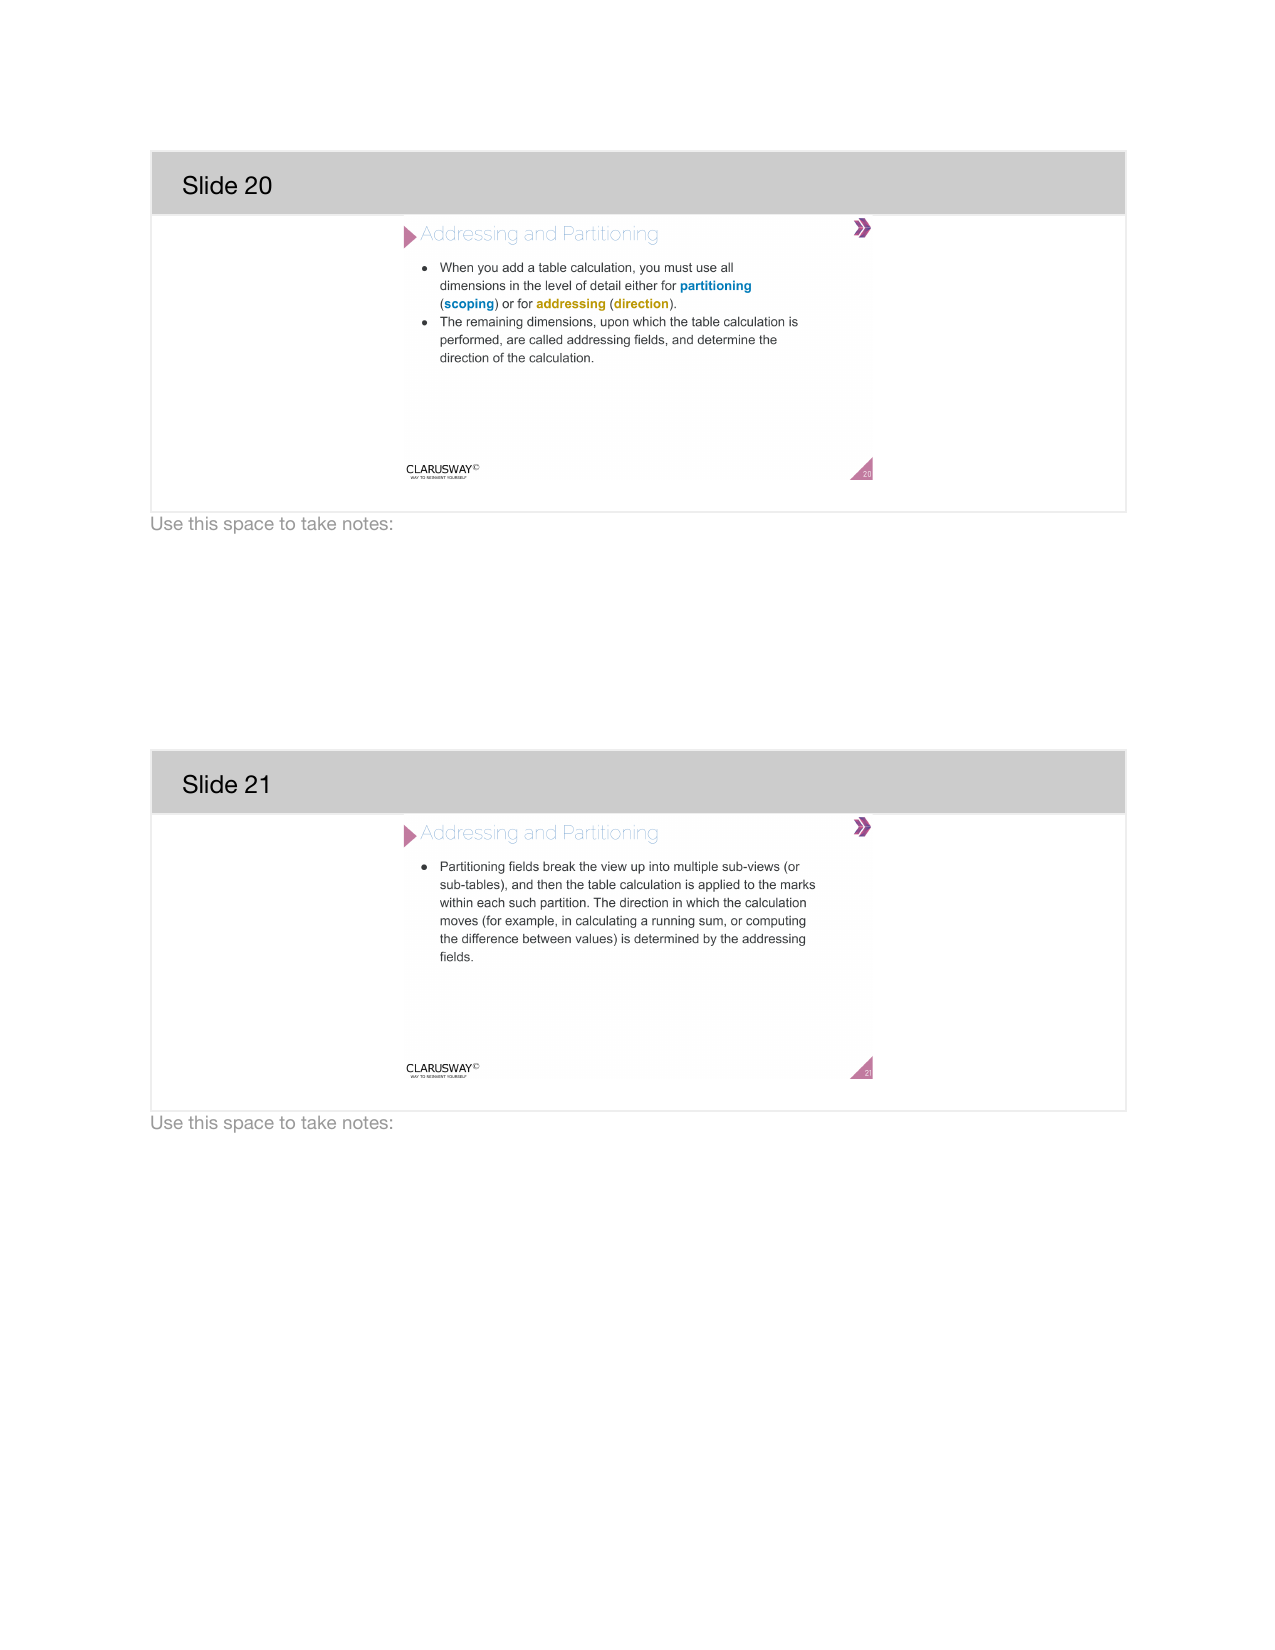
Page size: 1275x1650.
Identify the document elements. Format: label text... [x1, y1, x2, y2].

table_cell [152, 216, 1125, 511]
text Use this space to take notes: [150, 513, 1125, 536]
text Use this space to take notes: [150, 1112, 1125, 1135]
picture [403, 814, 873, 1079]
table_cell [152, 815, 1125, 1110]
table_header Slide 21 [152, 751, 1125, 813]
picture [403, 215, 873, 480]
table_header Slide 20 [152, 152, 1125, 214]
